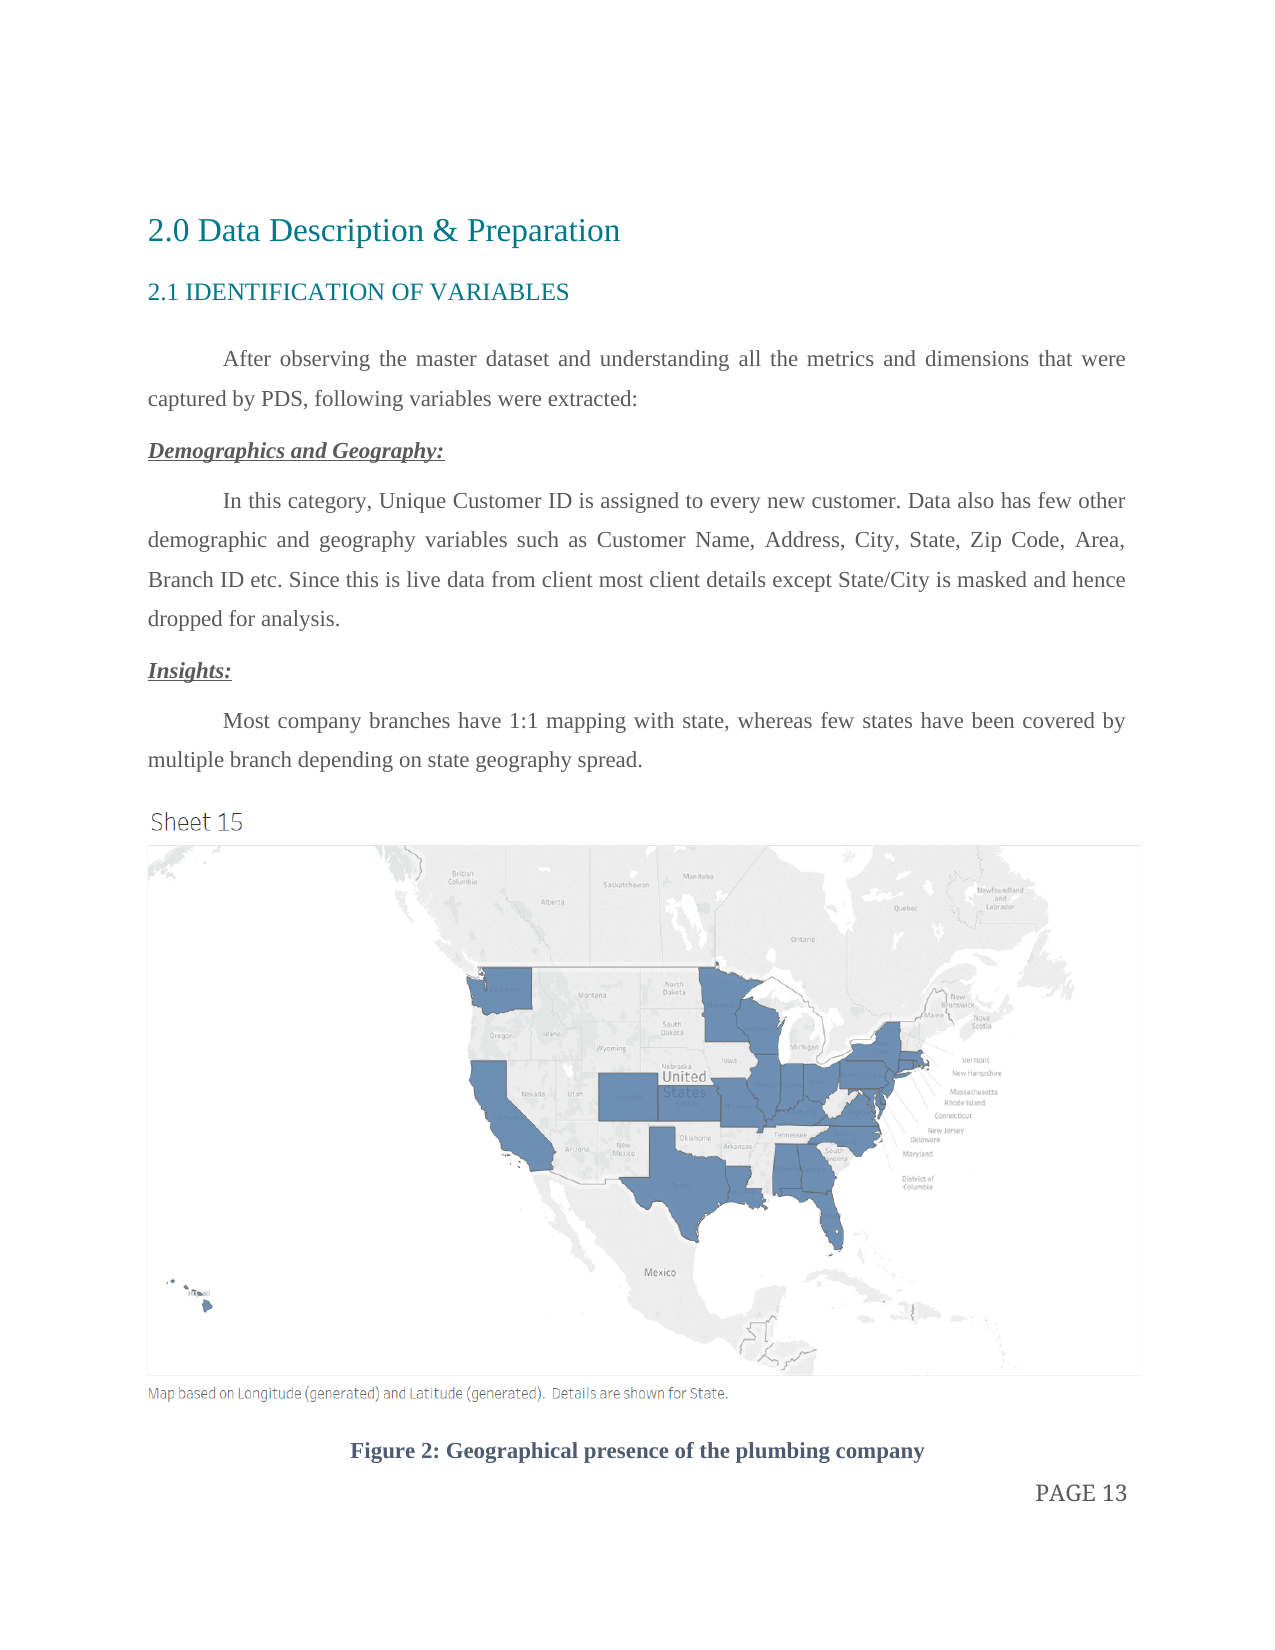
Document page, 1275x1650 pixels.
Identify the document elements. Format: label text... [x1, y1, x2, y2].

list Demographics and Geography: [148, 437, 1127, 463]
text In this category, Unique Customer ID is assigned to every new customer. Data also has few other demographic and geography variables such as Customer Name, Address, City, State, Zip Code, Area, Branch ID etc. Since this is live data from client most client details except State/City is masked and hence dropped for analysis. [148, 487, 1127, 632]
text Figure 2: Geographical presence of the plumbing company [148, 1437, 1127, 1464]
text After observing the master dataset and understanding all the metrics and dimensions that were captured by PDS, following variables were extracted: [148, 346, 1127, 411]
picture [147, 798, 1143, 1403]
subtitle 2.0 Data Description & Preparation [148, 210, 1127, 248]
subtitle 2.1 Identification of variables [148, 277, 1127, 306]
text Most company branches have 1:1 mapping with state, whereas few states have been covered by multiple branch depending on state geography spread. [148, 707, 1127, 773]
list Insights: [148, 657, 1127, 683]
